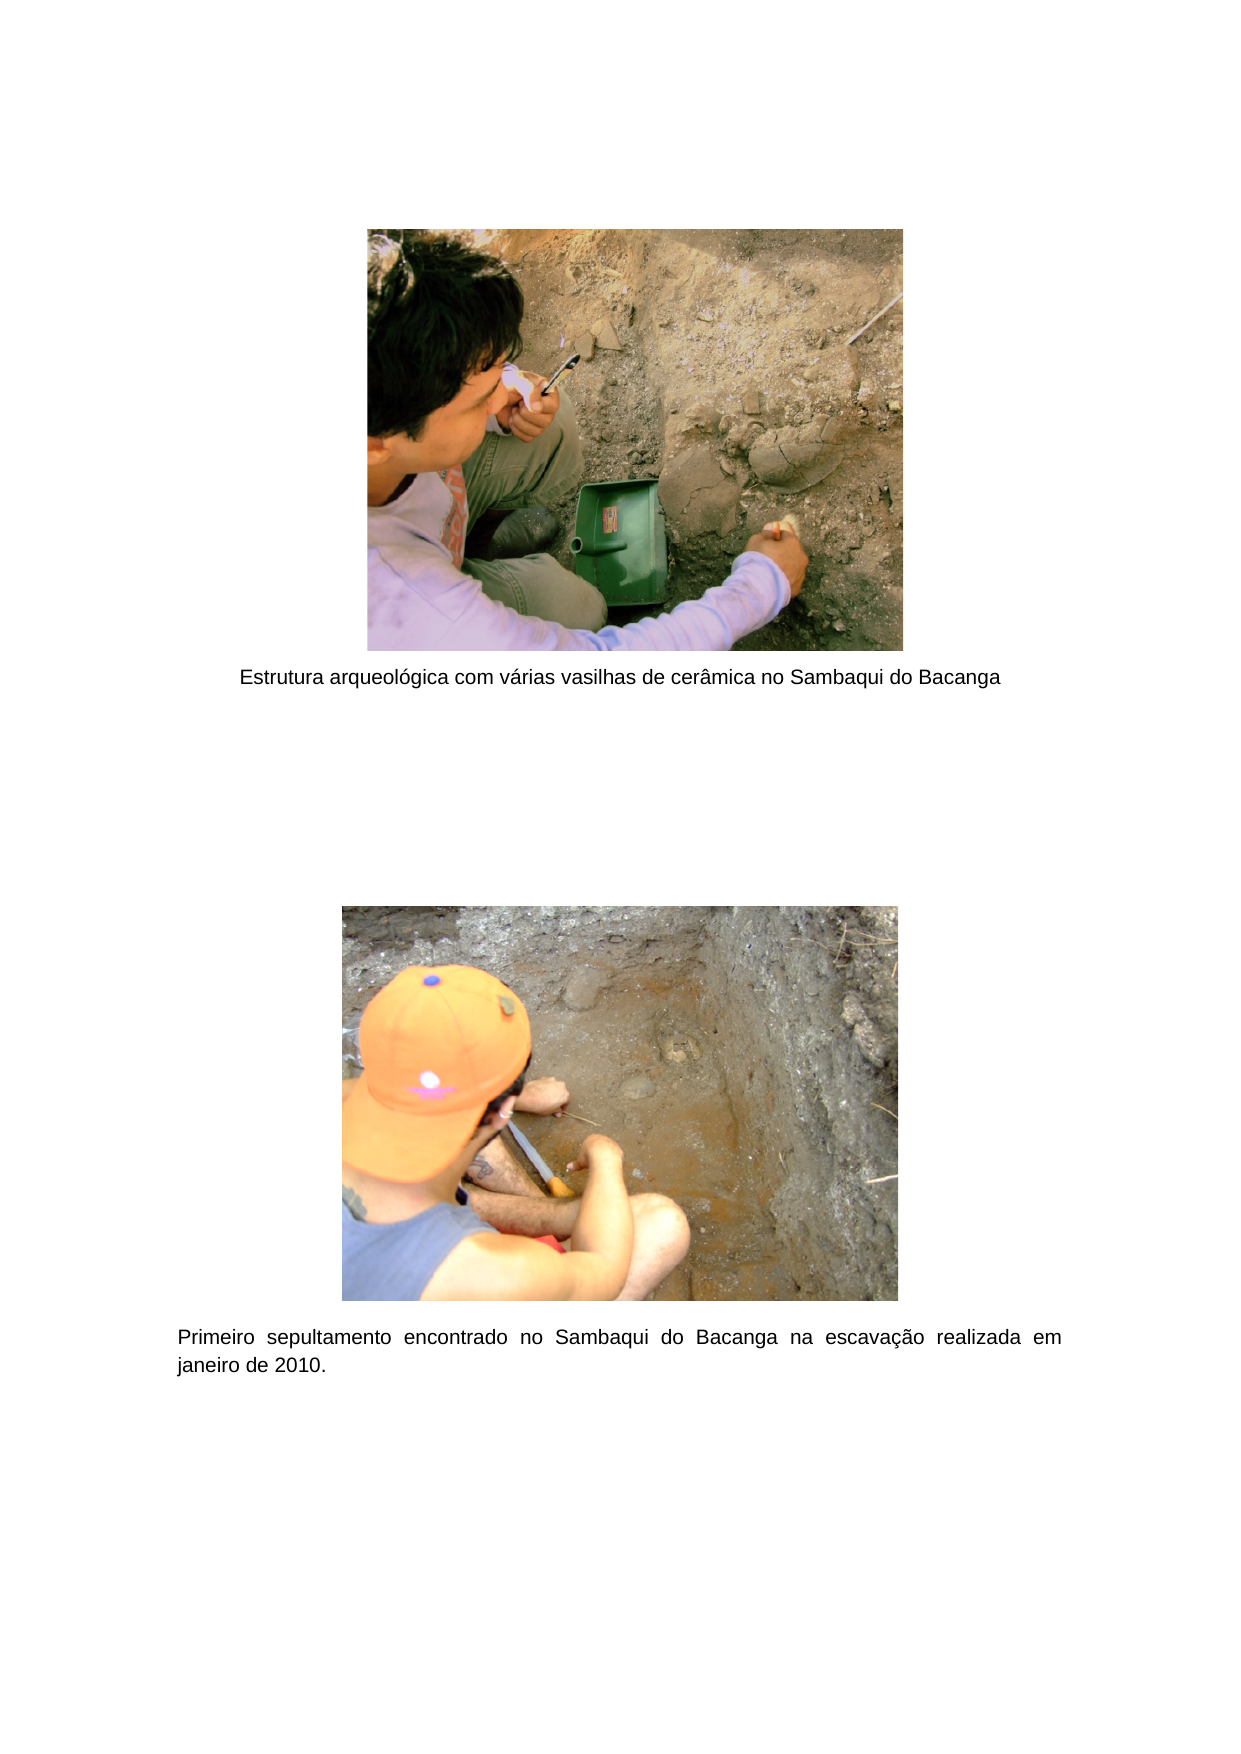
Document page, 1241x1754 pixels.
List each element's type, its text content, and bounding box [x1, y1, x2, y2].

text Estrutura arqueológica com várias vasilhas de cerâmica no Sambaqui do Bacanga [177, 665, 1063, 689]
picture [342, 906, 899, 1301]
text Primeiro sepultamento encontrado no Sambaqui do Bacanga na escavação realizada em janeiro de 2010. [177, 1325, 1063, 1377]
picture [367, 229, 904, 651]
